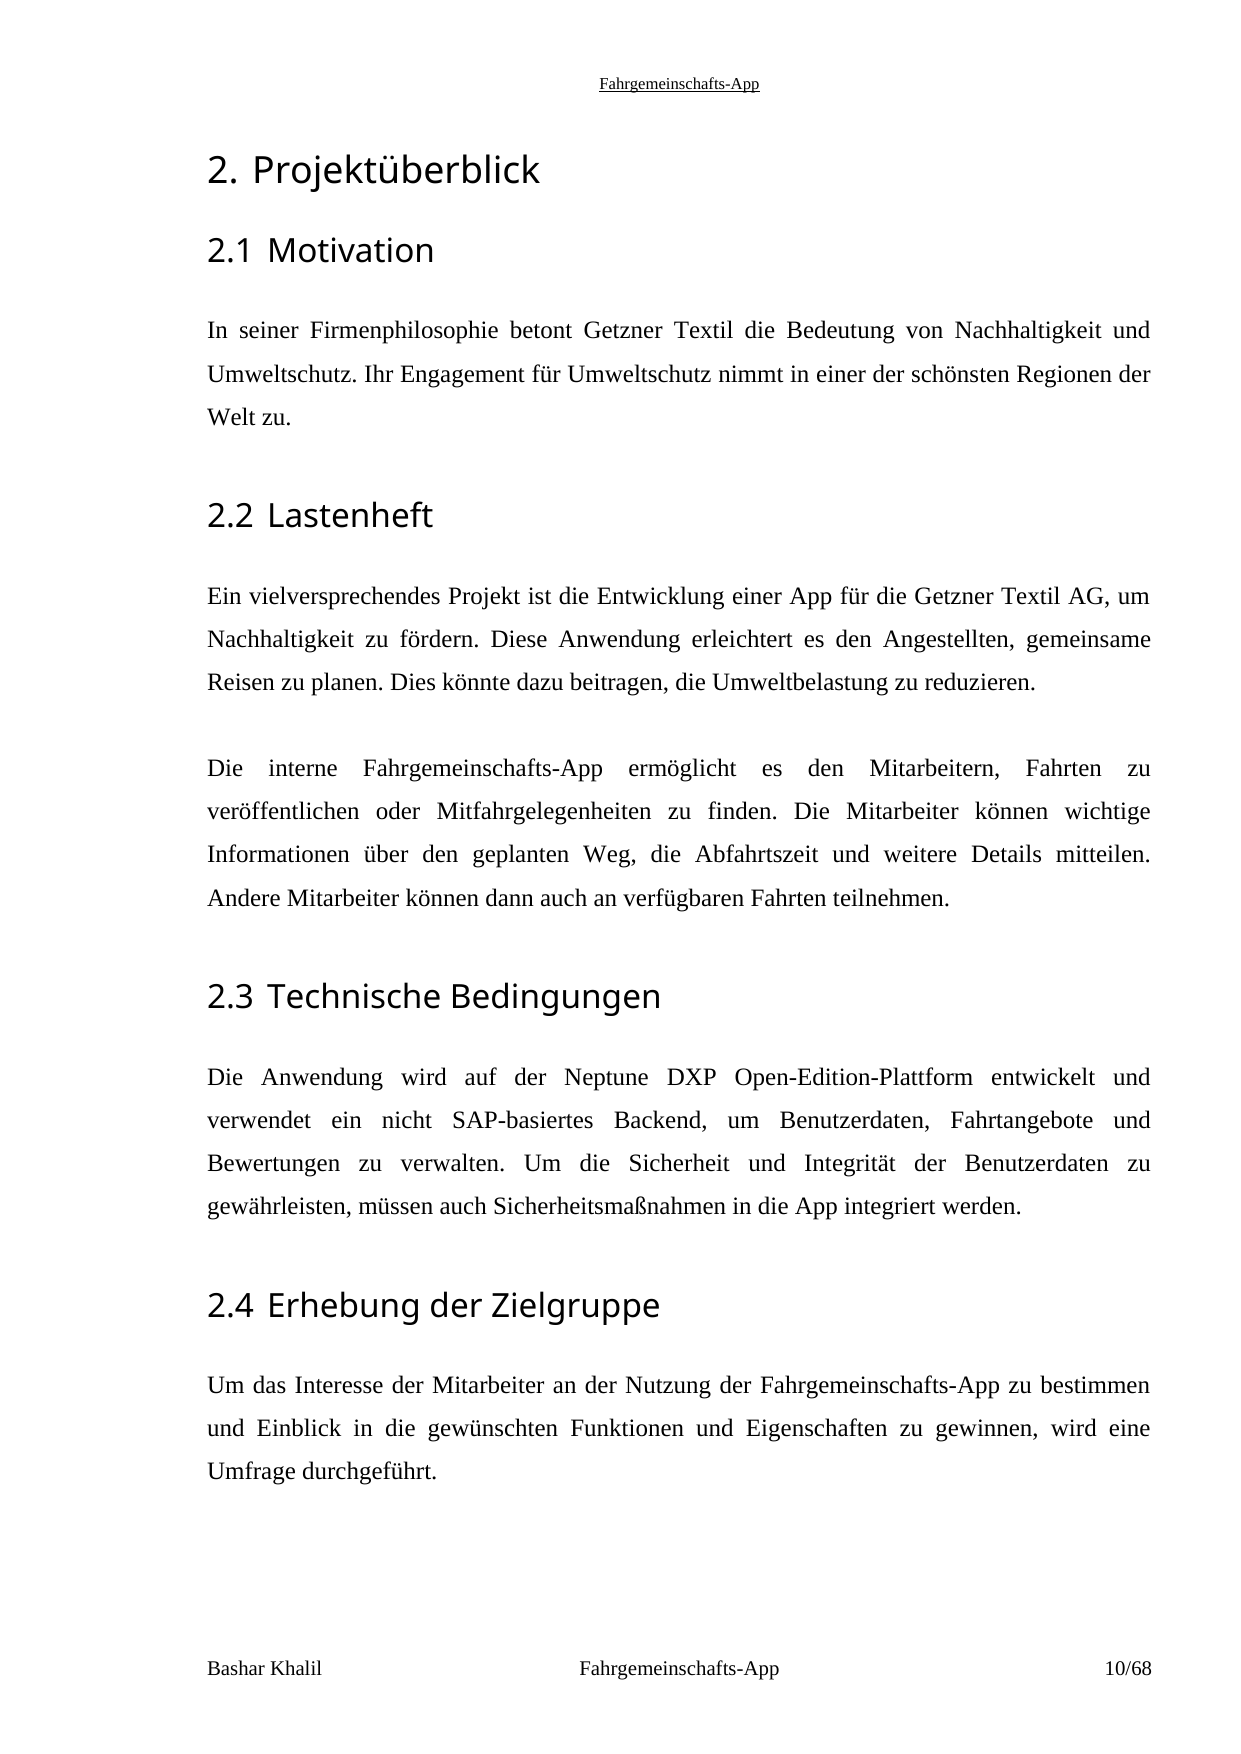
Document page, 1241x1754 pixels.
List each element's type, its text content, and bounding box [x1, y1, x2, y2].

subtitle Erhebung der Zielgruppe [207, 1281, 1152, 1327]
text Ein vielversprechendes Projekt ist die Entwicklung einer App für die Getzner Textil AG, um Nachhaltigkeit zu fördern. Diese Anwendung erleichtert es den Angestellten, gemeinsame Reisen zu planen. Dies könnte dazu beitragen, die Umweltbelastung zu reduzieren. [207, 581, 1152, 696]
subtitle Lastenheft [207, 492, 1152, 538]
subtitle Projektüberblick [207, 143, 1152, 194]
text Die interne Fahrgemeinschafts-App ermöglicht es den Mitarbeitern, Fahrten zu veröffentlichen oder Mitfahrgelegenheiten zu finden. Die Mitarbeiter können wichtige Informationen über den geplanten Weg, die Abfahrtszeit und weitere Details mitteilen. Andere Mitarbeiter können dann auch an verfügbaren Fahrten teilnehmen. [207, 753, 1152, 911]
subtitle Technische Bedingungen [207, 973, 1152, 1018]
text In seiner Firmenphilosophie betont Getzner Textil die Bedeutung von Nachhaltigkeit und Umweltschutz. Ihr Engagement für Umweltschutz nimmt in einer der schönsten Regionen der Welt zu. [207, 316, 1152, 431]
text Um das Interesse der Mitarbeiter an der Nutzung der Fahrgemeinschafts-App zu bestimmen und Einblick in die gewünschten Funktionen und Eigenschaften zu gewinnen, wird eine Umfrage durchgeführt. [207, 1370, 1152, 1485]
text Die Anwendung wird auf der Neptune DXP Open-Edition-Plattform entwickelt und verwendet ein nicht SAP-basiertes Backend, um Benutzerdaten, Fahrtangebote und Bewertungen zu verwalten. Um die Sicherheit und Integrität der Benutzerdaten zu gewährleisten, müssen auch Sicherheitsmaßnahmen in die App integriert werden. [207, 1062, 1152, 1220]
subtitle Motivation [207, 227, 1152, 272]
